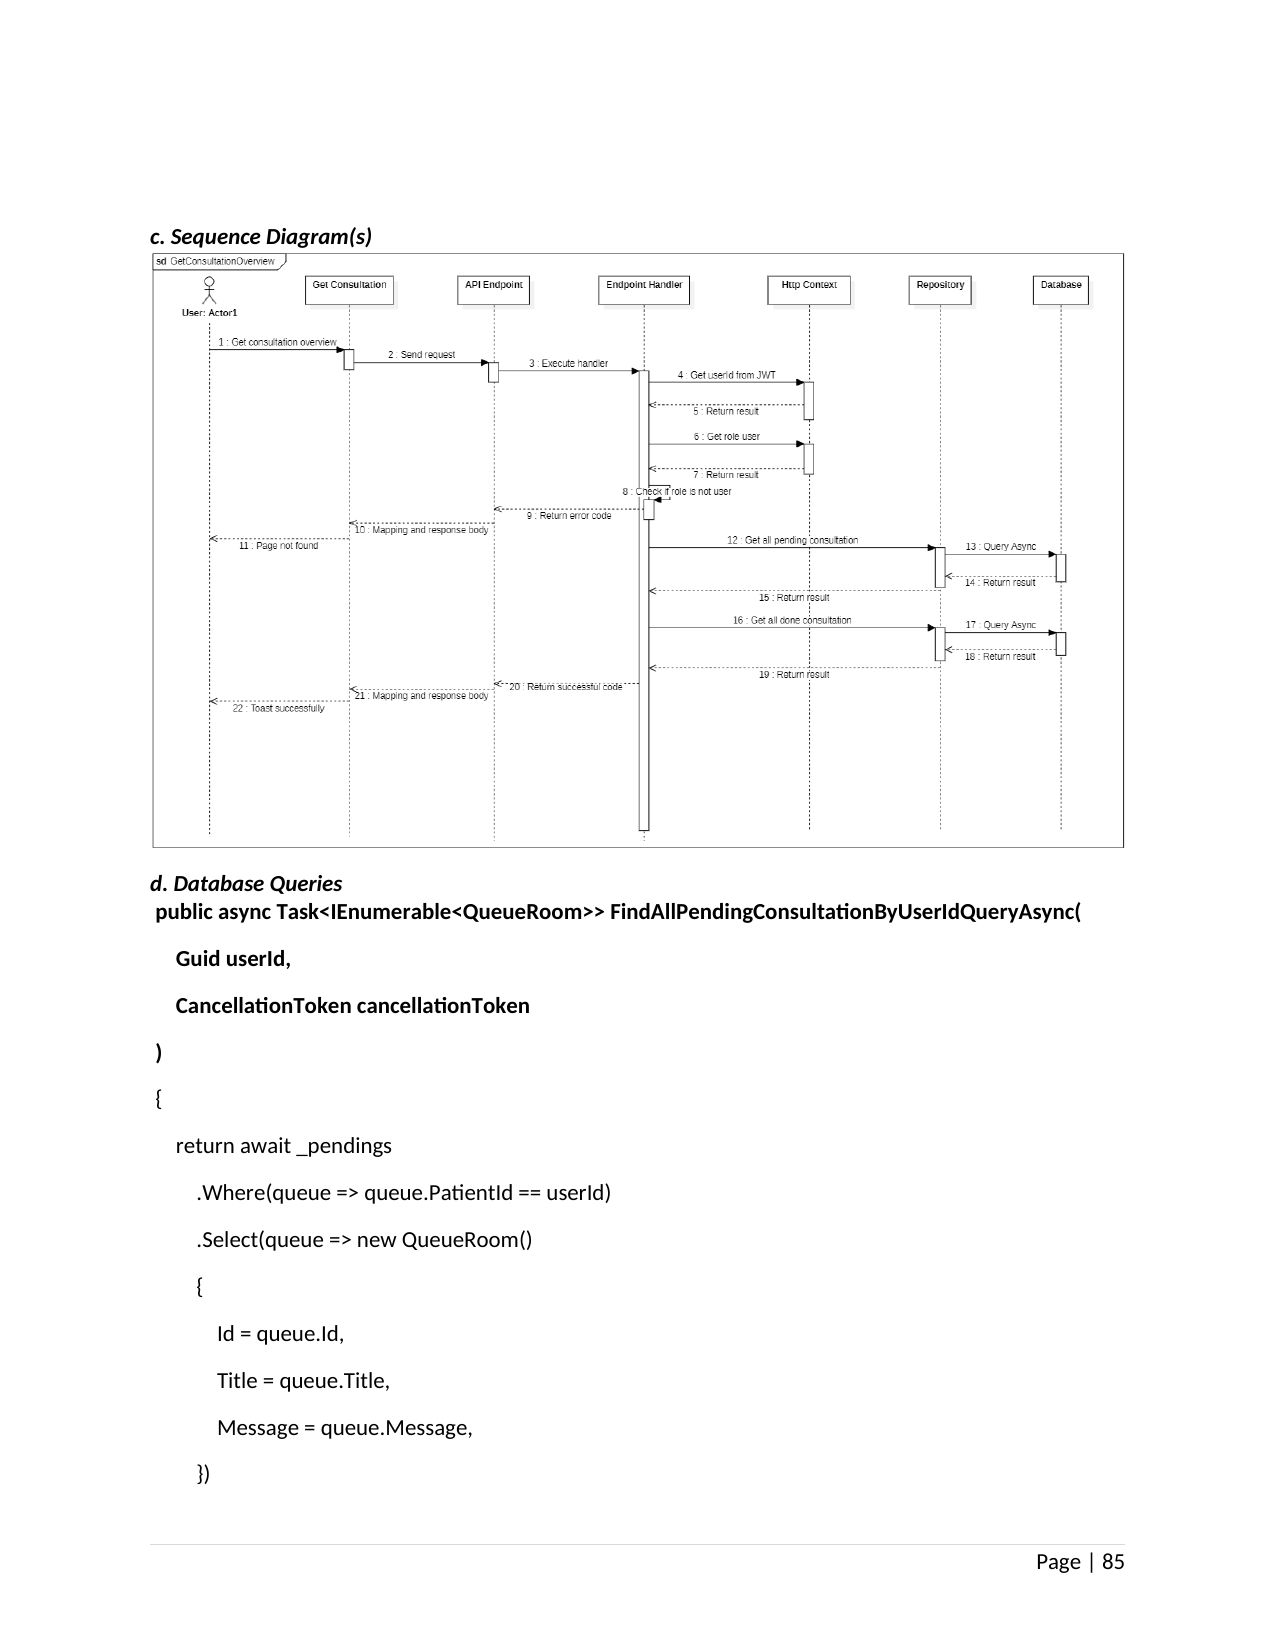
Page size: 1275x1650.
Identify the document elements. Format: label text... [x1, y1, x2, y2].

text ) [150, 1038, 1125, 1066]
subtitle d. Database Queries [150, 869, 1125, 897]
text CancellationToken cancellationToken [150, 991, 1125, 1019]
text }) [150, 1459, 1125, 1488]
text Message = queue.Message, [150, 1413, 1125, 1441]
text Id = queue.Id, [150, 1319, 1125, 1347]
subtitle c. Sequence Diagram(s) [150, 222, 1125, 250]
text public async Task<IEnumerable<QueueRoom>> FindAllPendingConsultationByUserIdQueryAsync( [150, 897, 1125, 925]
text .Where(queue => queue.PatientId == userId) [150, 1178, 1125, 1206]
text { [150, 1272, 1125, 1300]
text Guid userId, [150, 944, 1125, 972]
text .Select(queue => new QueueRoom() [150, 1225, 1125, 1253]
text Title = queue.Title, [150, 1366, 1125, 1394]
text return await _pendings [150, 1131, 1125, 1159]
picture [150, 250, 1125, 851]
text { [150, 1084, 1125, 1113]
